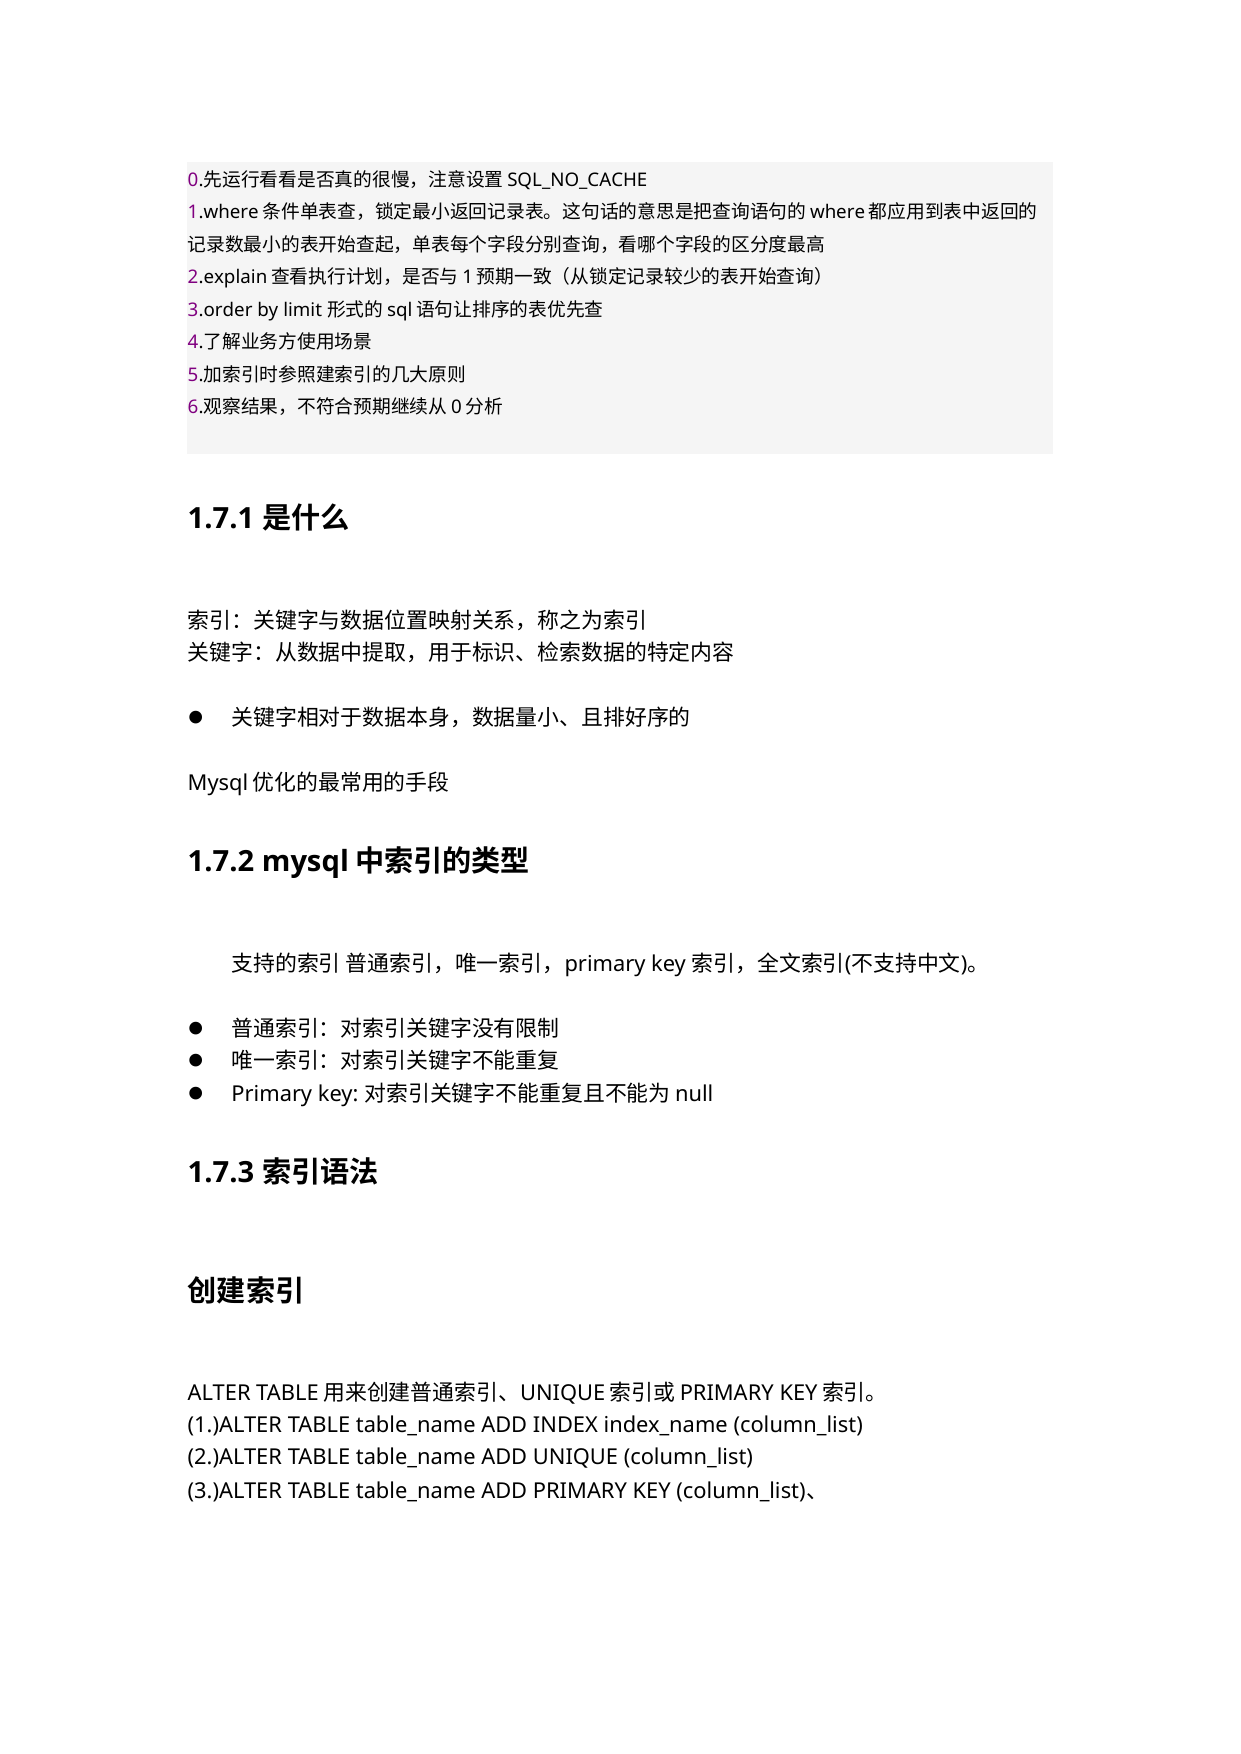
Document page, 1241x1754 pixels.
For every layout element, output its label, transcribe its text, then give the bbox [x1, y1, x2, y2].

list 关键字相对于数据本身，数据量小、且排好序的 [187, 700, 1053, 732]
text 索引：关键字与数据位置映射关系，称之为索引 [187, 602, 1053, 635]
text 1.where条件单表查，锁定最小返回记录表。这句话的意思是把查询语句的where都应用到表中返回的记录数最小的表开始查起，单表每个字段分别查询，看哪个字段的区分度最高 [187, 194, 1053, 259]
text ALTER TABLE用来创建普通索引、UNIQUE索引或PRIMARY KEY索引。 [187, 1375, 1053, 1407]
subtitle 1.7.2 mysql中索引的类型 [187, 827, 1053, 892]
subtitle 1.7.3 索引语法 [187, 1137, 1053, 1202]
text (1.)ALTER TABLE table_name ADD INDEX index_name (column_list) [187, 1407, 1053, 1440]
text 3.order by limit 形式的sql语句让排序的表优先查 [187, 292, 1053, 324]
text (3.)ALTER TABLE table_name ADD PRIMARY KEY (column_list)、 [187, 1472, 1053, 1505]
text 支持的索引 普通索引，唯一索引，primary key 索引，全文索引(不支持中文)。 [187, 946, 1053, 978]
list 唯一索引：对索引关键字不能重复 [187, 1043, 1053, 1076]
text Mysql优化的最常用的手段 [187, 765, 1053, 797]
text 5.加索引时参照建索引的几大原则 [187, 357, 1053, 389]
list Primary key: 对索引关键字不能重复且不能为null [187, 1076, 1053, 1108]
text 6.观察结果，不符合预期继续从0分析 [187, 389, 1053, 422]
text 4.了解业务方使用场景 [187, 324, 1053, 357]
text 0.先运行看看是否真的很慢，注意设置SQL_NO_CACHE [187, 162, 1053, 194]
subtitle 1.7.1 是什么 [187, 484, 1053, 549]
subtitle 创建索引 [187, 1256, 1053, 1321]
text 关键字：从数据中提取，用于标识、检索数据的特定内容 [187, 635, 1053, 667]
text 2.explain查看执行计划，是否与1预期一致（从锁定记录较少的表开始查询） [187, 259, 1053, 292]
text (2.)ALTER TABLE table_name ADD UNIQUE (column_list) [187, 1440, 1053, 1472]
list 普通索引：对索引关键字没有限制 [187, 1011, 1053, 1043]
